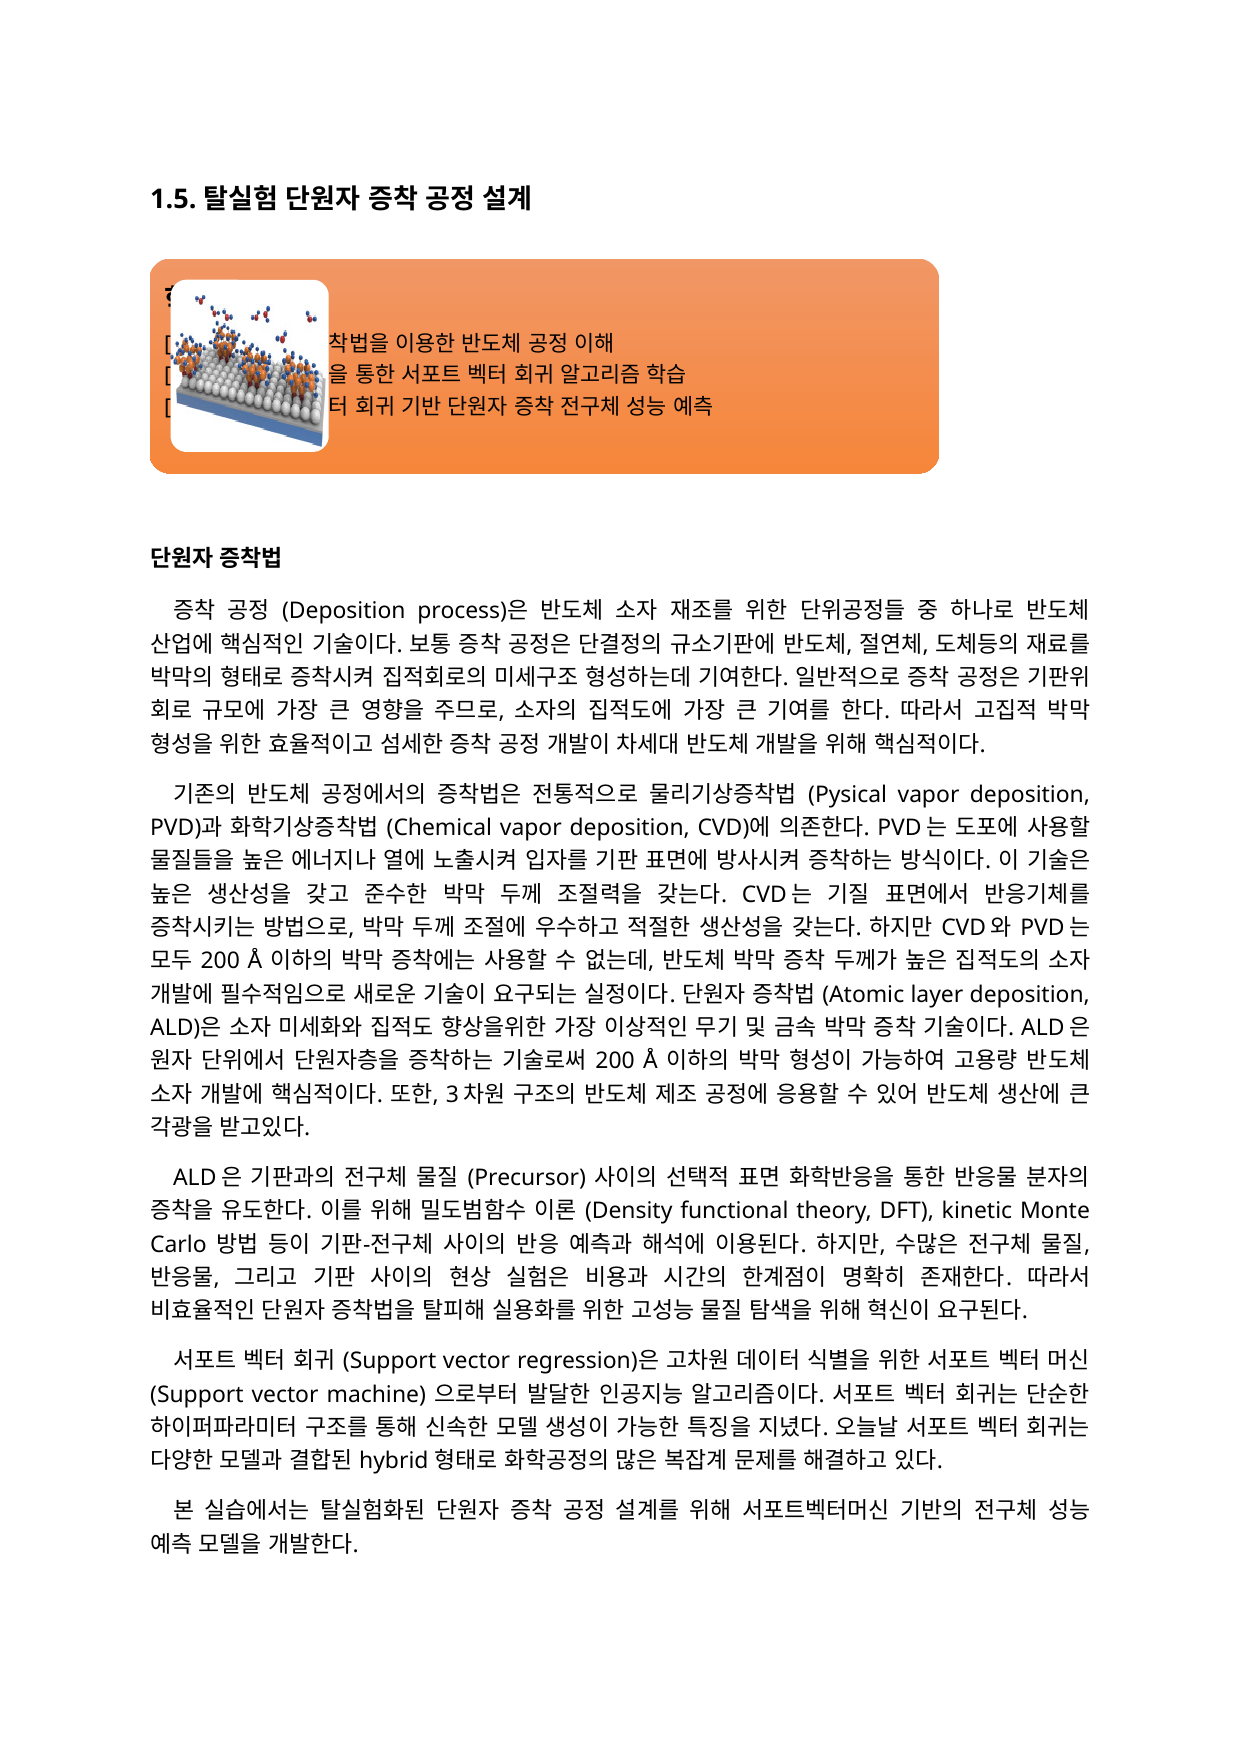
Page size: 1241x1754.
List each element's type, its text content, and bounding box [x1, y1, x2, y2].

text ALD은 기판과의 전구체 물질 (Precursor) 사이의 선택적 표면 화학반응을 통한 반응물 분자의 증착을 유도한다. 이를 위해 밀도범함수 이론 (Density functional theory, DFT), kinetic Monte Carlo 방법 등이 기판-전구체 사이의 반응 예측과 해석에 이용된다. 하지만, 수많은 전구체 물질, 반응물, 그리고 기판 사이의 현상 실험은 비용과 시간의 한계점이 명확히 존재한다. 따라서 비효율적인 단원자 증착법을 탈피해 실용화를 위한 고성능 물질 탐색을 위해 혁신이 요구된다. [150, 1159, 1090, 1326]
picture [170, 279, 329, 452]
text 기존의 반도체 공정에서의 증착법은 전통적으로 물리기상증착법 (Pysical vapor deposition, PVD)과 화학기상증착법 (Chemical vapor deposition, CVD)에 의존한다. PVD는 도포에 사용할 물질들을 높은 에너지나 열에 노출시켜 입자를 기판 표면에 방사시켜 증착하는 방식이다. 이 기술은 높은 생산성을 갖고 준수한 박막 두께 조절력을 갖는다. CVD는 기질 표면에서 반응기체를 증착시키는 방법으로, 박막 두께 조절에 우수하고 적절한 생산성을 갖는다. 하지만 CVD와 PVD는 모두 200 Å 이하의 박막 증착에는 사용할 수 없는데, 반도체 박막 증착 두께가 높은 집적도의 소자 개발에 필수적임으로 새로운 기술이 요구되는 실정이다. 단원자 증착법 (Atomic layer deposition, ALD)은 소자 미세화와 집적도 향상을위한 가장 이상적인 무기 및 금속 박막 증착 기술이다. ALD은 원자 단위에서 단원자층을 증착하는 기술로써 200 Å 이하의 박막 형성이 가능하여 고용량 반도체 소자 개발에 핵심적이다. 또한, 3차원 구조의 반도체 제조 공정에 응용할 수 있어 반도체 생산에 큰 각광을 받고있다. [150, 776, 1090, 1142]
list 탈실험 단원자 증착 공정 설계 [150, 177, 1090, 217]
subtitle 단원자 증착법 [150, 540, 1090, 573]
text 서포트 벡터 회귀 (Support vector regression)은 고차원 데이터 식별을 위한 서포트 벡터 머신 (Support vector machine) 으로부터 발달한 인공지능 알고리즘이다. 서포트 벡터 회귀는 단순한 하이퍼파라미터 구조를 통해 신속한 모델 생성이 가능한 특징을 지녔다. 오늘날 서포트 벡터 회귀는 다양한 모델과 결합된 hybrid 형태로 화학공정의 많은 복잡계 문제를 해결하고 있다. [150, 1342, 1090, 1476]
text 증착 공정 (Deposition process)은 반도체 소자 재조를 위한 단위공정들 중 하나로 반도체 산업에 핵심적인 기술이다. 보통 증착 공정은 단결정의 규소기판에 반도체, 절연체, 도체등의 재료를 박막의 형태로 증착시켜 집적회로의 미세구조 형성하는데 기여한다. 일반적으로 증착 공정은 기판위 회로 규모에 가장 큰 영향을 주므로, 소자의 집적도에 가장 큰 기여를 한다. 따라서 고집적 박막 형성을 위한 효율적이고 섬세한 증착 공정 개발이 차세대 반도체 개발을 위해 핵심적이다. [150, 592, 1090, 759]
text 본 실습에서는 탈실험화된 단원자 증착 공정 설계를 위해 서포트벡터머신 기반의 전구체 성능 예측 모델을 개발한다. [150, 1492, 1090, 1559]
